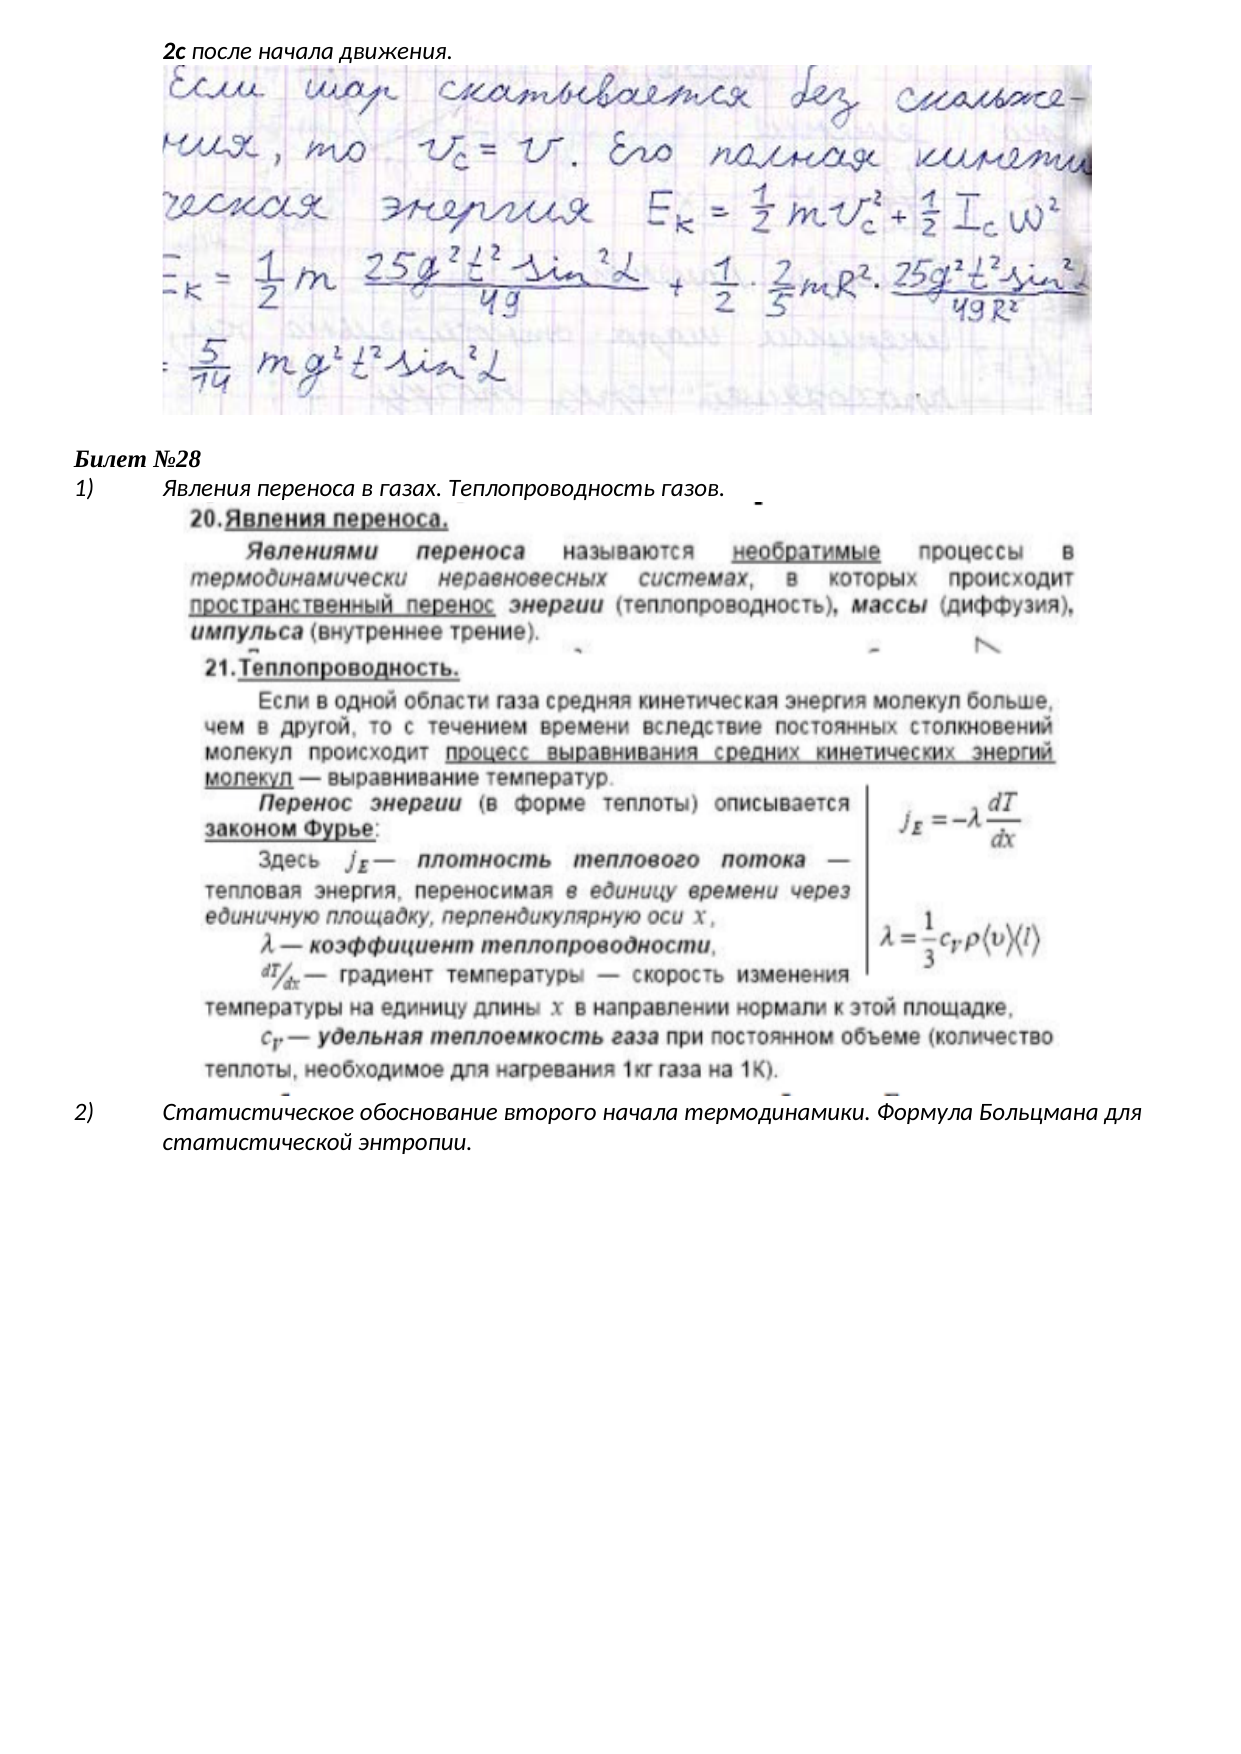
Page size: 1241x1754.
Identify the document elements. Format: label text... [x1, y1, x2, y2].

picture [162, 502, 1097, 1096]
text Билет №28 [74, 444, 1152, 472]
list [74, 35, 1152, 415]
picture [162, 65, 1092, 415]
list Статистическое обоснование второго начала термодинамики. Формула Больцмана для статистической энтропии. [74, 1096, 1152, 1157]
list Явления переноса в газах. Теплопроводность газов. [74, 472, 1152, 503]
